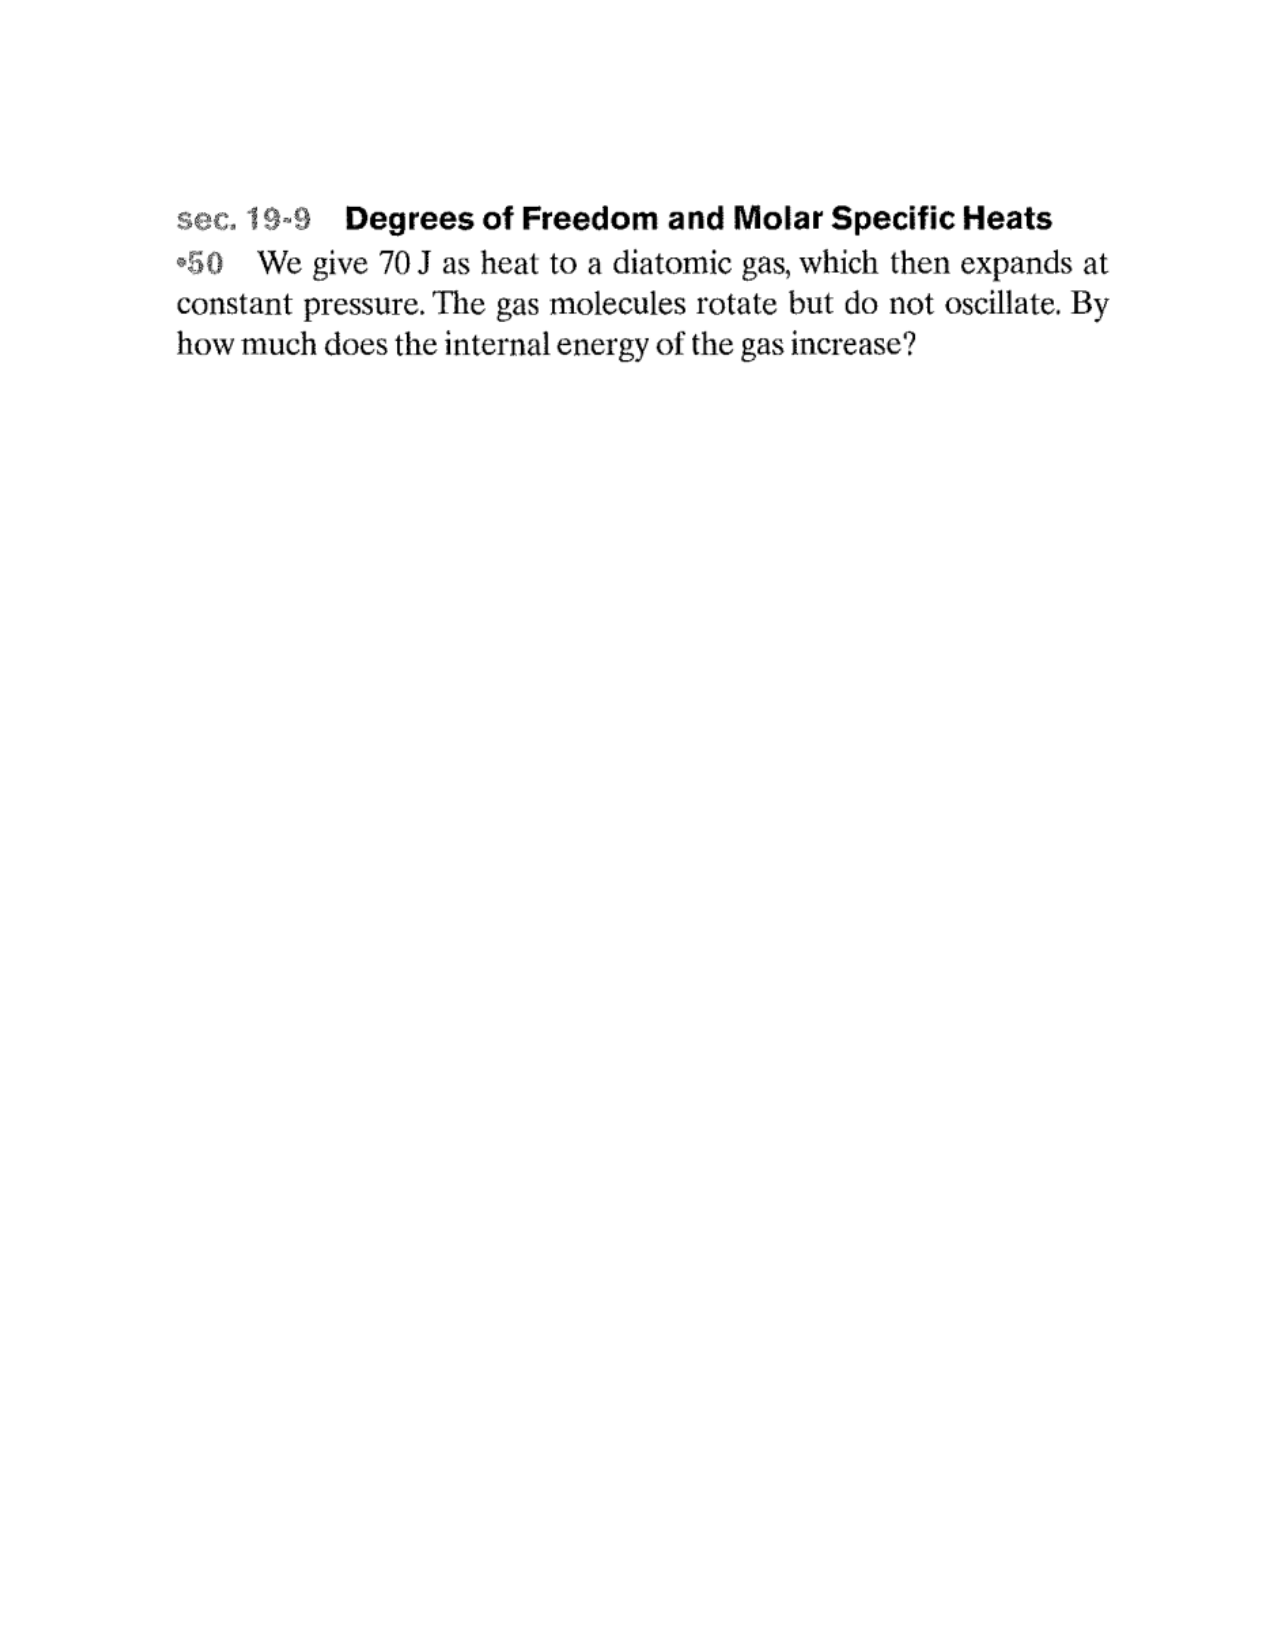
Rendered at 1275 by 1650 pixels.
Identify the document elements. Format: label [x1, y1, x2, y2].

picture [150, 196, 1125, 370]
